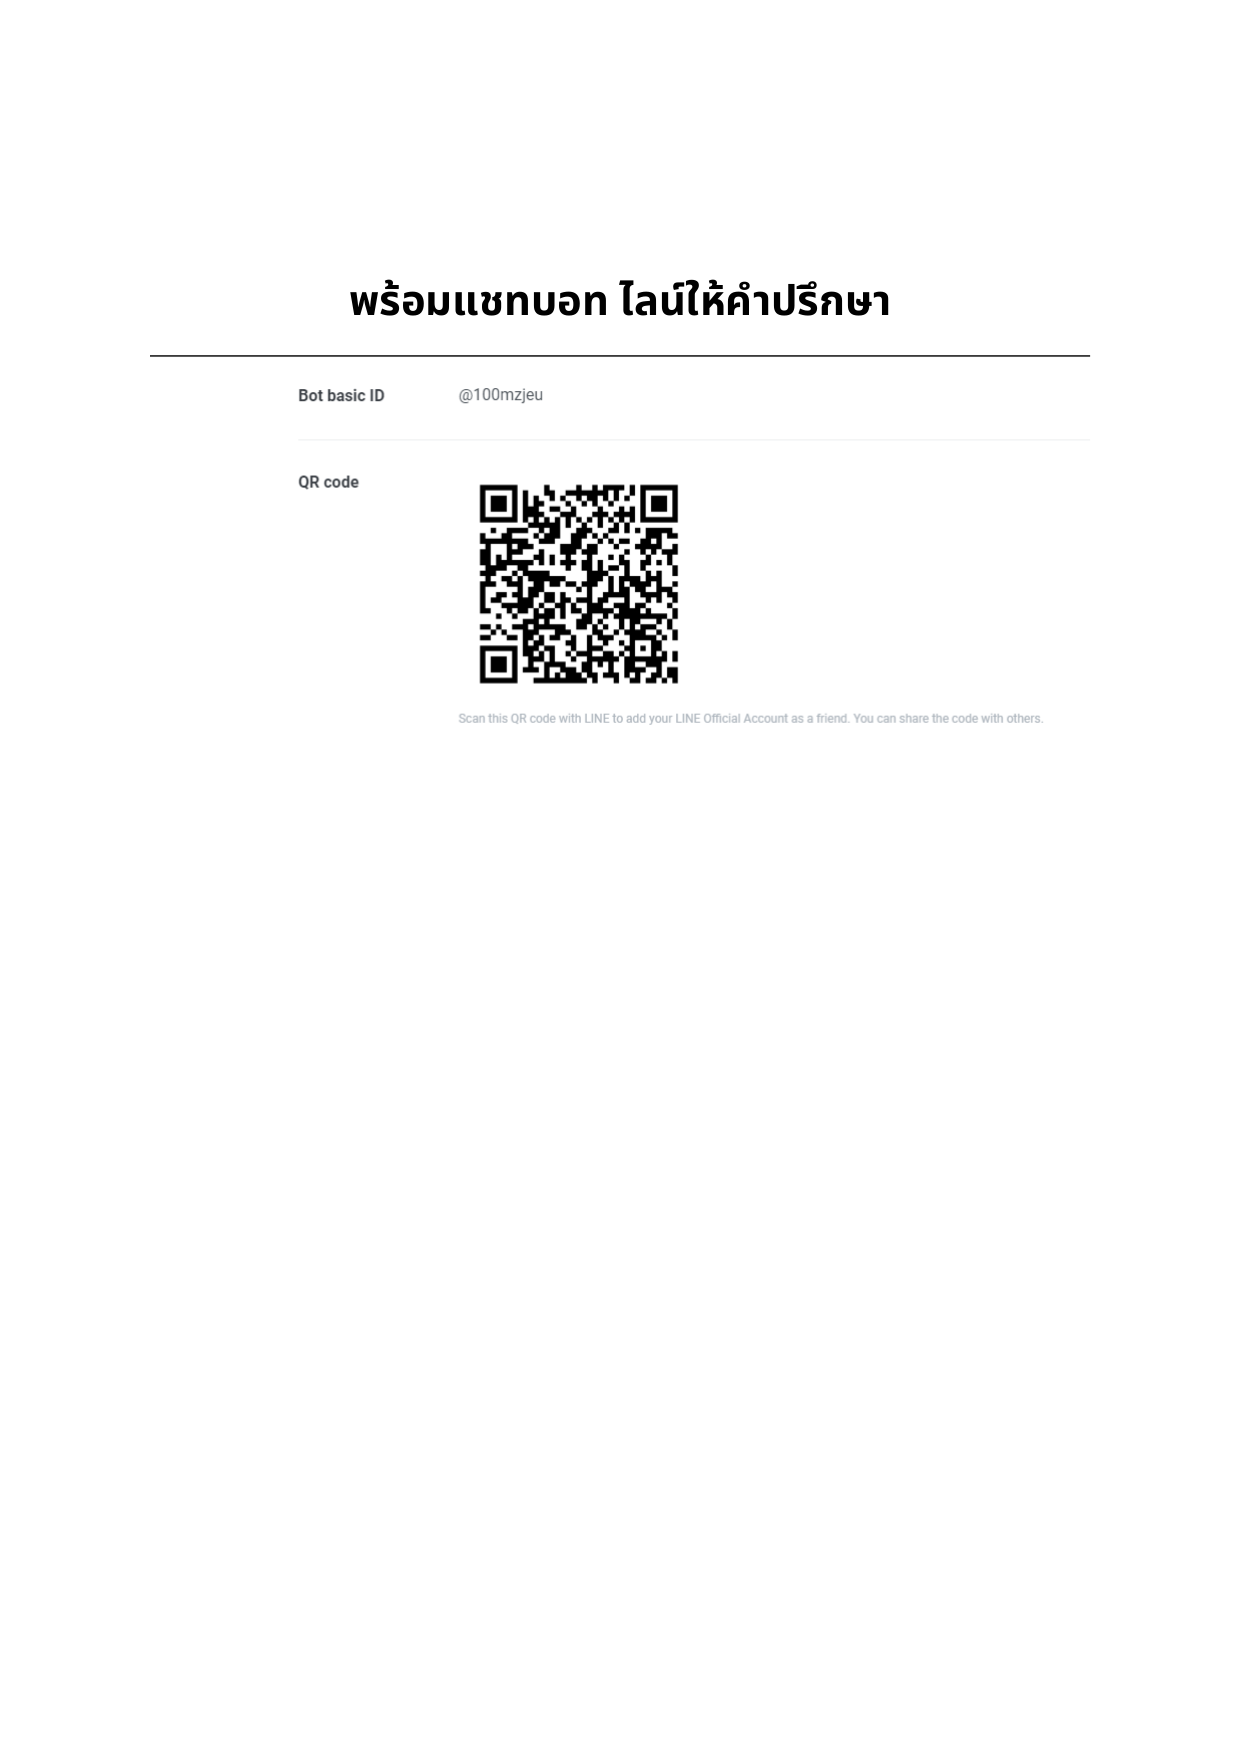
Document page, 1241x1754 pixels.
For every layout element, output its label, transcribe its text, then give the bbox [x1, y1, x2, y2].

text พร้อมแชทบอท ไลน์ให้คำปรึกษา [150, 271, 1090, 334]
picture [150, 355, 1091, 782]
